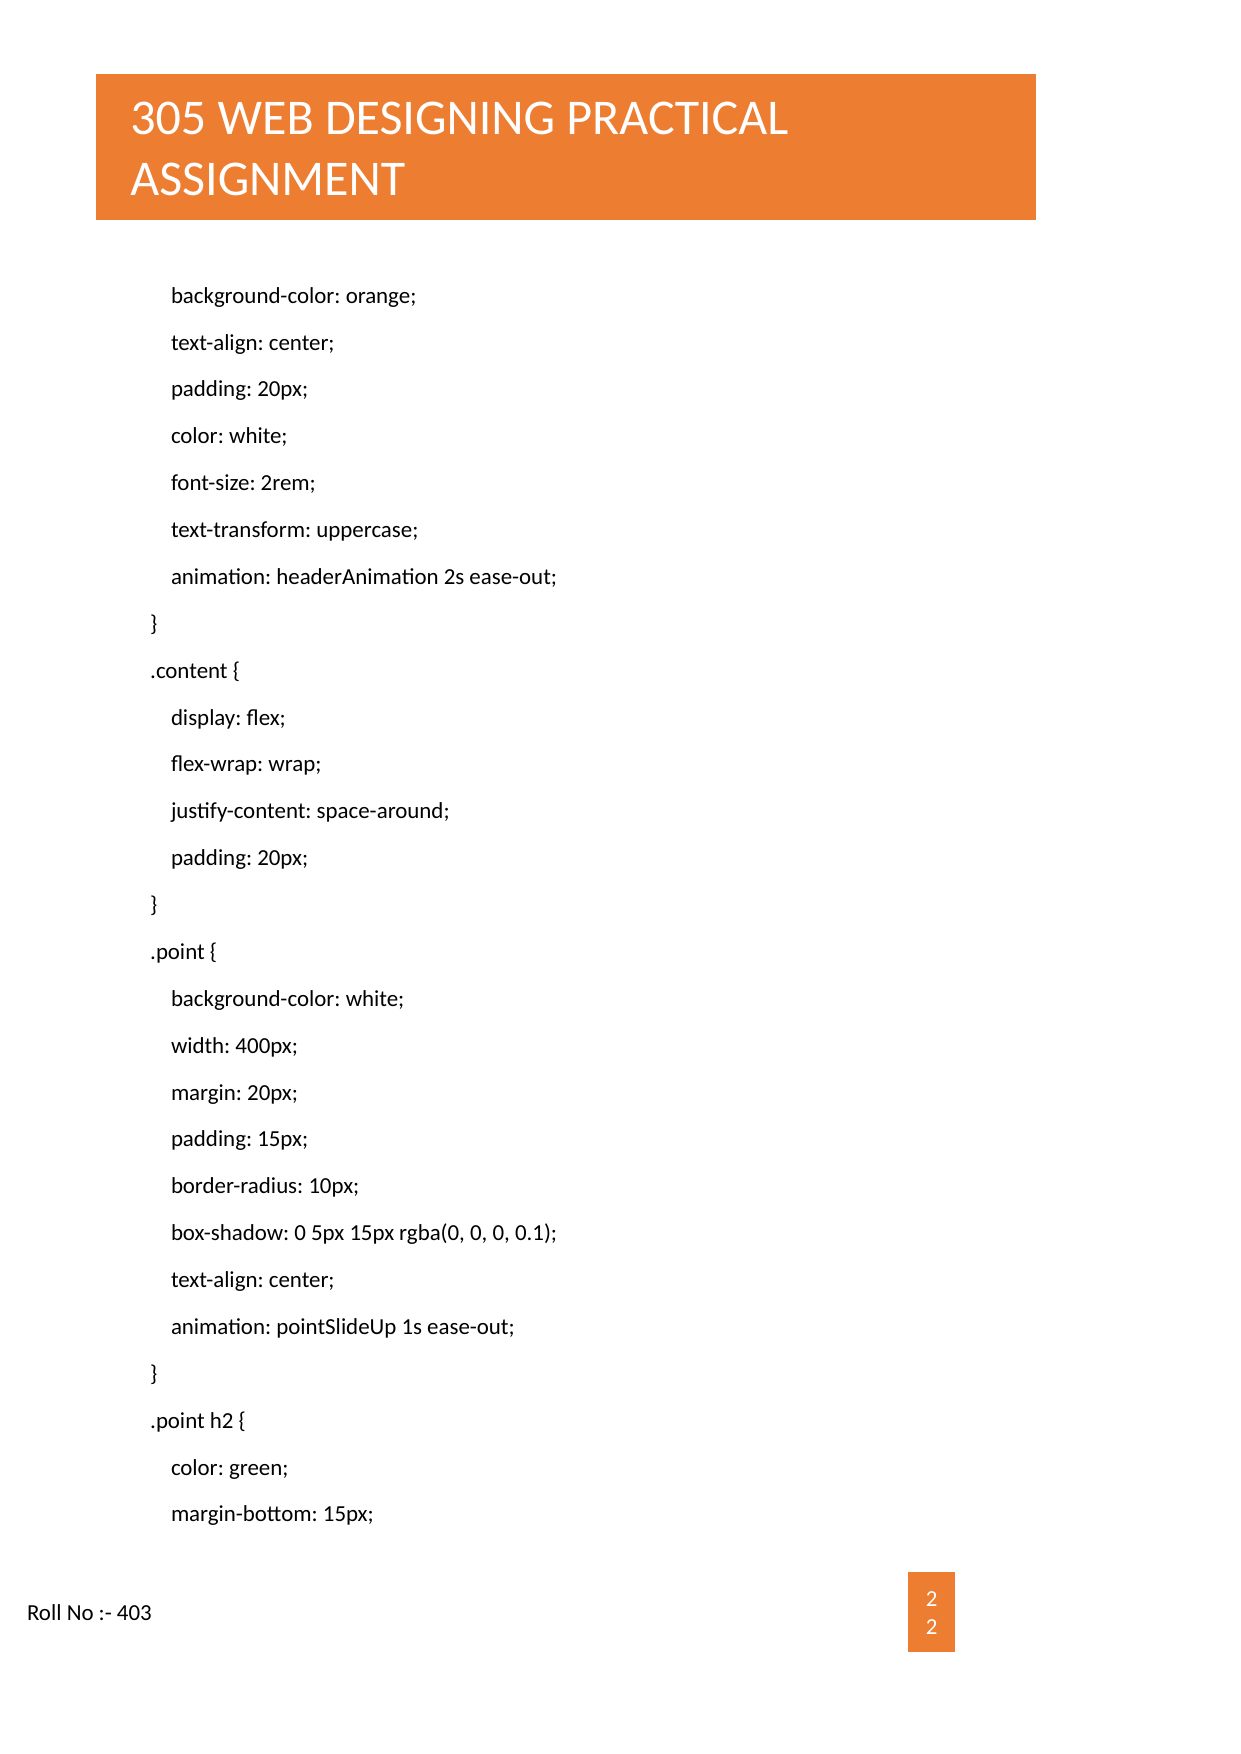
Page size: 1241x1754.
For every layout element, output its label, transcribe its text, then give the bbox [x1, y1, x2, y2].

text animation: headerAnimation 2s ease-out; [150, 562, 1090, 590]
text padding: 20px; [150, 843, 1090, 871]
text border-radius: 10px; [150, 1171, 1090, 1199]
text text-transform: uppercase; [150, 515, 1090, 543]
text padding: 15px; [150, 1124, 1090, 1153]
text flex-wrap: wrap; [150, 749, 1090, 778]
text padding: 20px; [150, 374, 1090, 403]
text background-color: orange; [150, 281, 1090, 309]
text width: 400px; [150, 1031, 1090, 1059]
text margin-bottom: 15px; [150, 1499, 1090, 1528]
text margin: 20px; [150, 1078, 1090, 1106]
text background-color: white; [150, 984, 1090, 1012]
text box-shadow: 0 5px 15px rgba(0, 0, 0, 0.1); [150, 1218, 1090, 1246]
text justify-content: space-around; [150, 796, 1090, 824]
text text-align: center; [150, 328, 1090, 356]
text .point h2 { [150, 1406, 1090, 1434]
text } [150, 1359, 1090, 1387]
text text-align: center; [150, 1265, 1090, 1293]
text color: white; [150, 421, 1090, 449]
text font-size: 2rem; [150, 468, 1090, 496]
text display: flex; [150, 703, 1090, 731]
text .point { [150, 937, 1090, 965]
text } [150, 609, 1090, 637]
text animation: pointSlideUp 1s ease-out; [150, 1312, 1090, 1340]
text color: green; [150, 1453, 1090, 1481]
text } [150, 890, 1090, 918]
text .content { [150, 656, 1090, 684]
